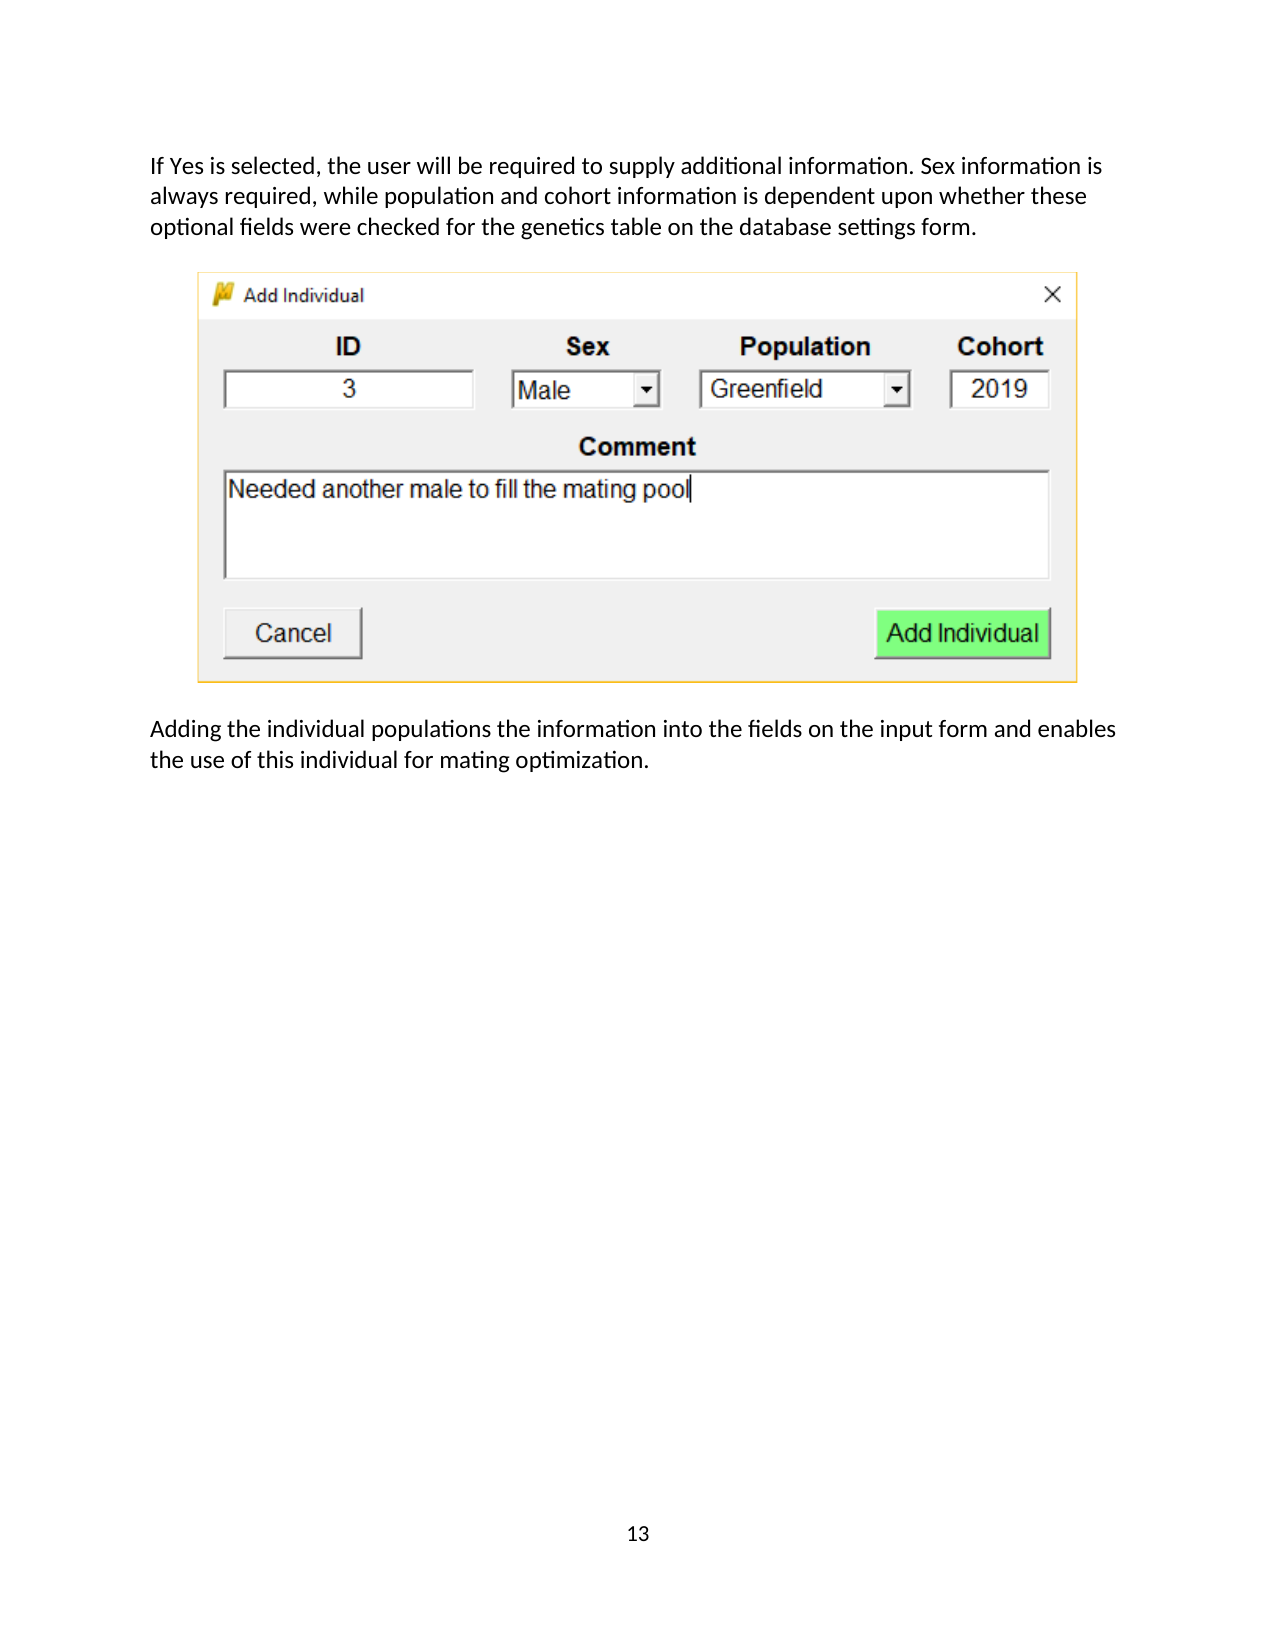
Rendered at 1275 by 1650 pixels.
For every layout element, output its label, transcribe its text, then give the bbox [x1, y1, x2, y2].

text Adding the individual populations the information into the fields on the input form and enables the use of this individual for mating optimization. [150, 713, 1125, 774]
text If Yes is selected, the user will be required to supply additional information. Sex information is always required, while population and cohort information is dependent upon whether these optional fields were checked for the genetics table on the database settings form. [150, 150, 1125, 242]
picture [197, 272, 1078, 683]
